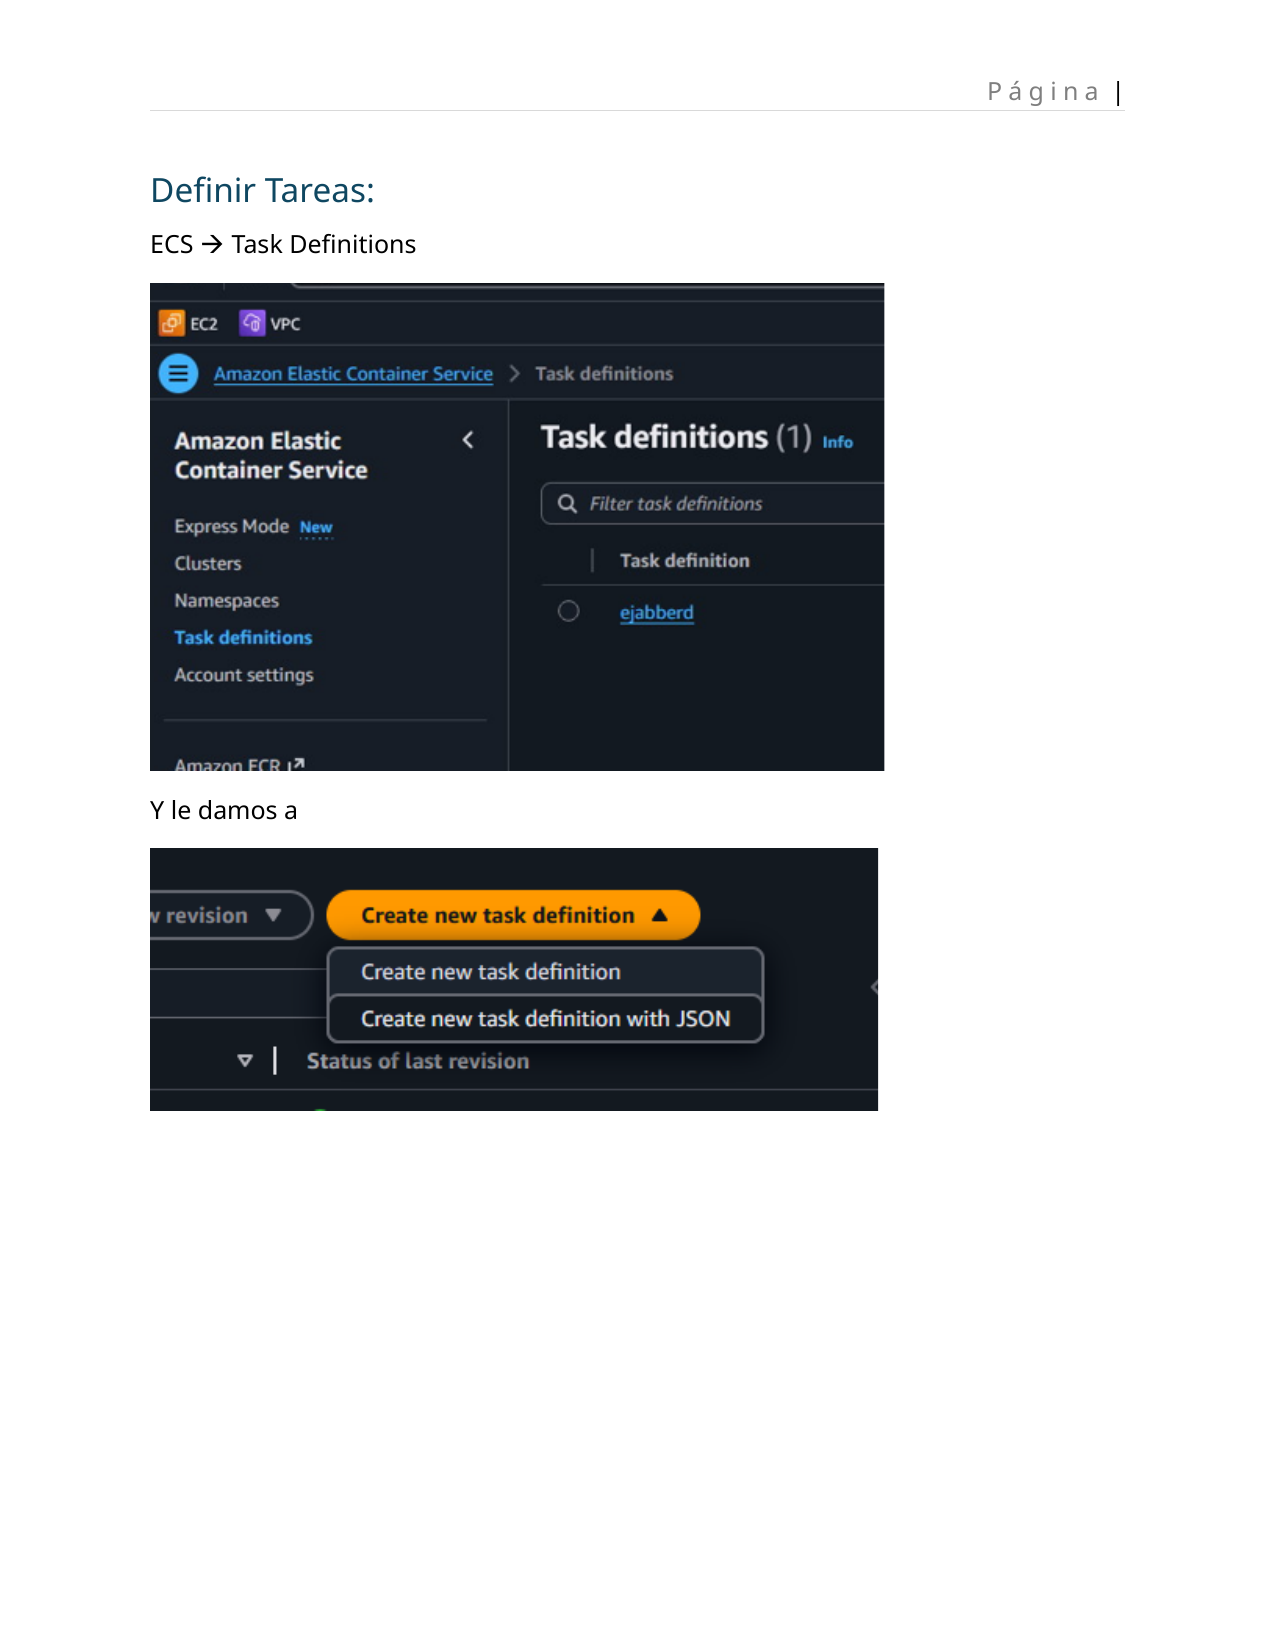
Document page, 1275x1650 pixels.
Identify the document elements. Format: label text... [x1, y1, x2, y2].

text ECS Task Definitions [150, 227, 1125, 261]
picture [150, 848, 879, 1111]
picture [150, 283, 885, 771]
text Y le damos a [150, 792, 1125, 826]
subtitle Definir Tareas: [150, 167, 1125, 212]
